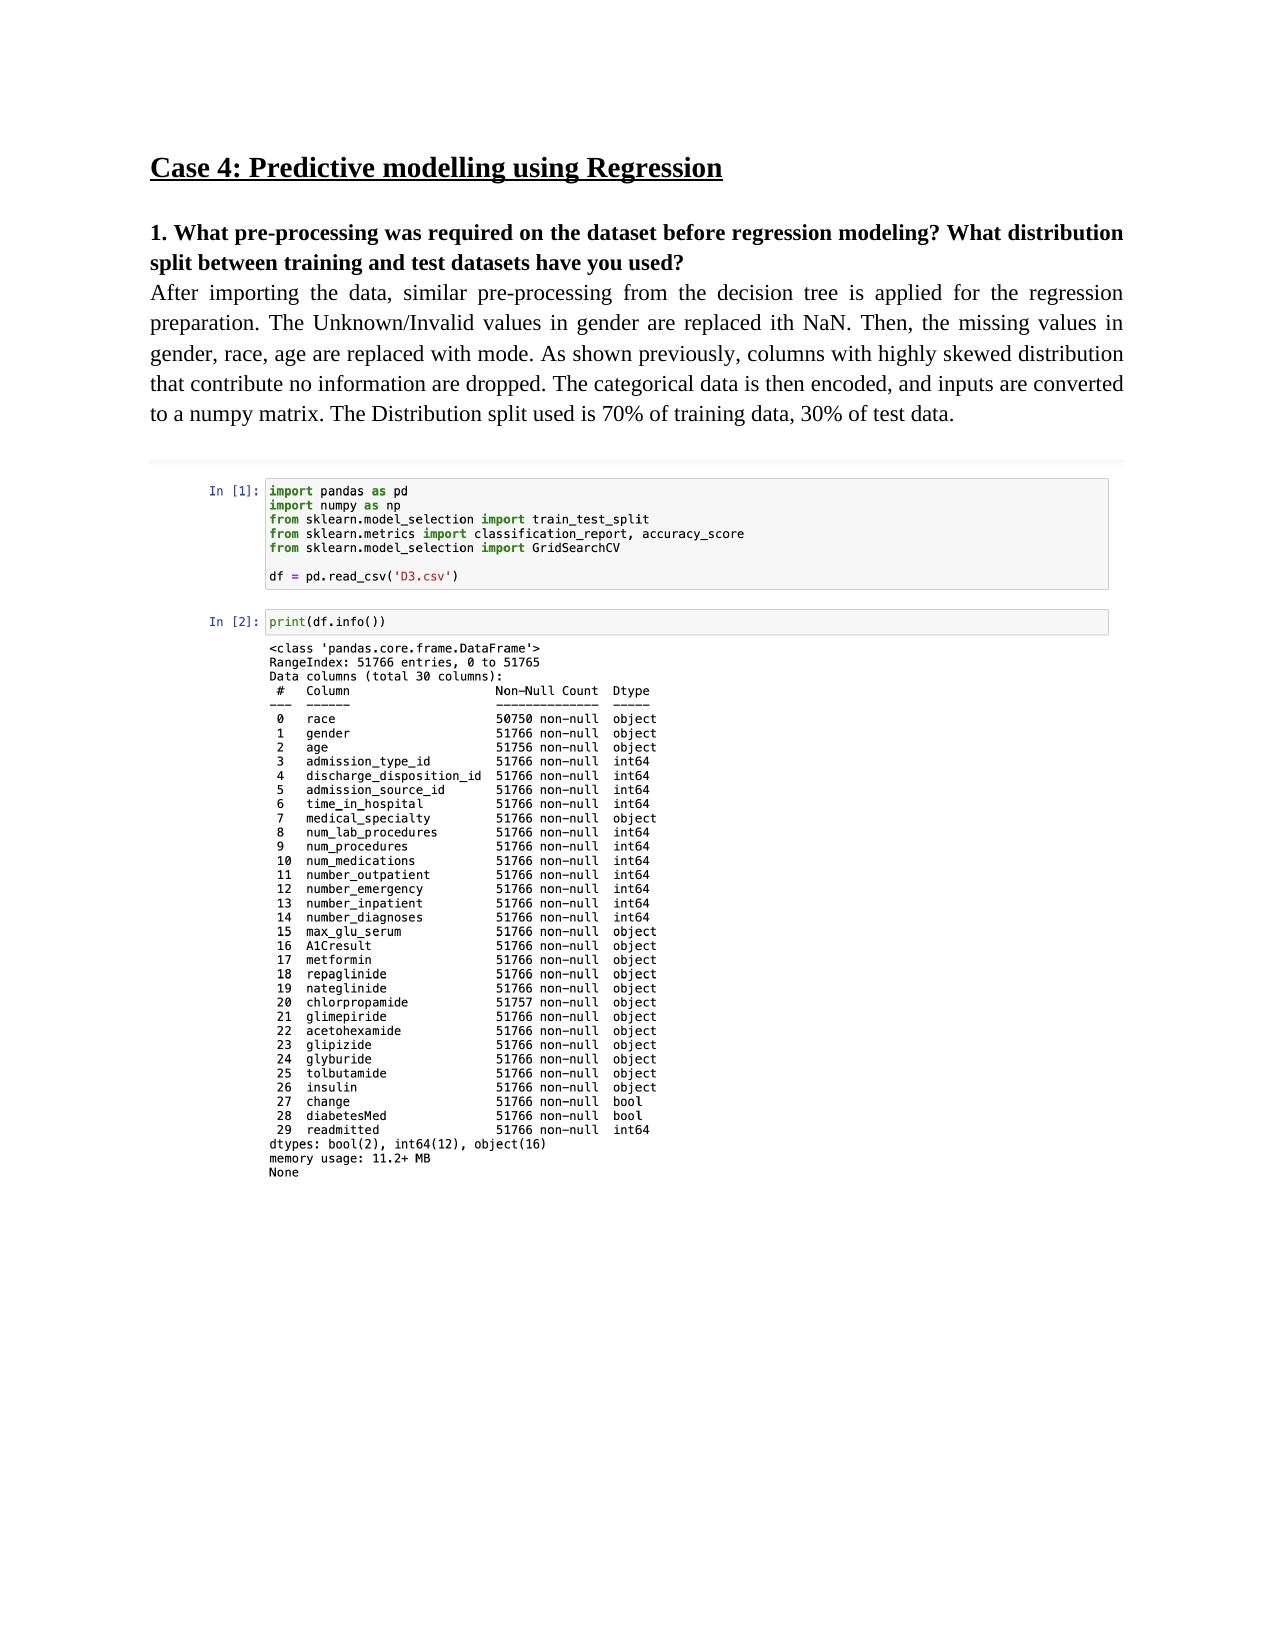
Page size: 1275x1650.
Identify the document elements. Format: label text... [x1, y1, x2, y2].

text 1. What pre-processing was required on the dataset before regression modeling? What distribution split between training and test datasets have you used? [150, 219, 1125, 275]
text After importing the data, similar pre-processing from the decision tree is applied for the regression preparation. The Unknown/Invalid values in gender are replaced ith NaN. Then, the missing values in gender, race, age are replaced with mode. As shown previously, columns with highly skewed distribution that contribute no information are dropped. The categorical data is then encoded, and inputs are converted to a numpy matrix. The Distribution split used is 70% of training data, 30% of test data. [150, 279, 1125, 426]
picture [150, 460, 1125, 598]
text Case 4: Predictive modelling using Regression [150, 150, 1125, 183]
picture [150, 601, 1125, 1186]
